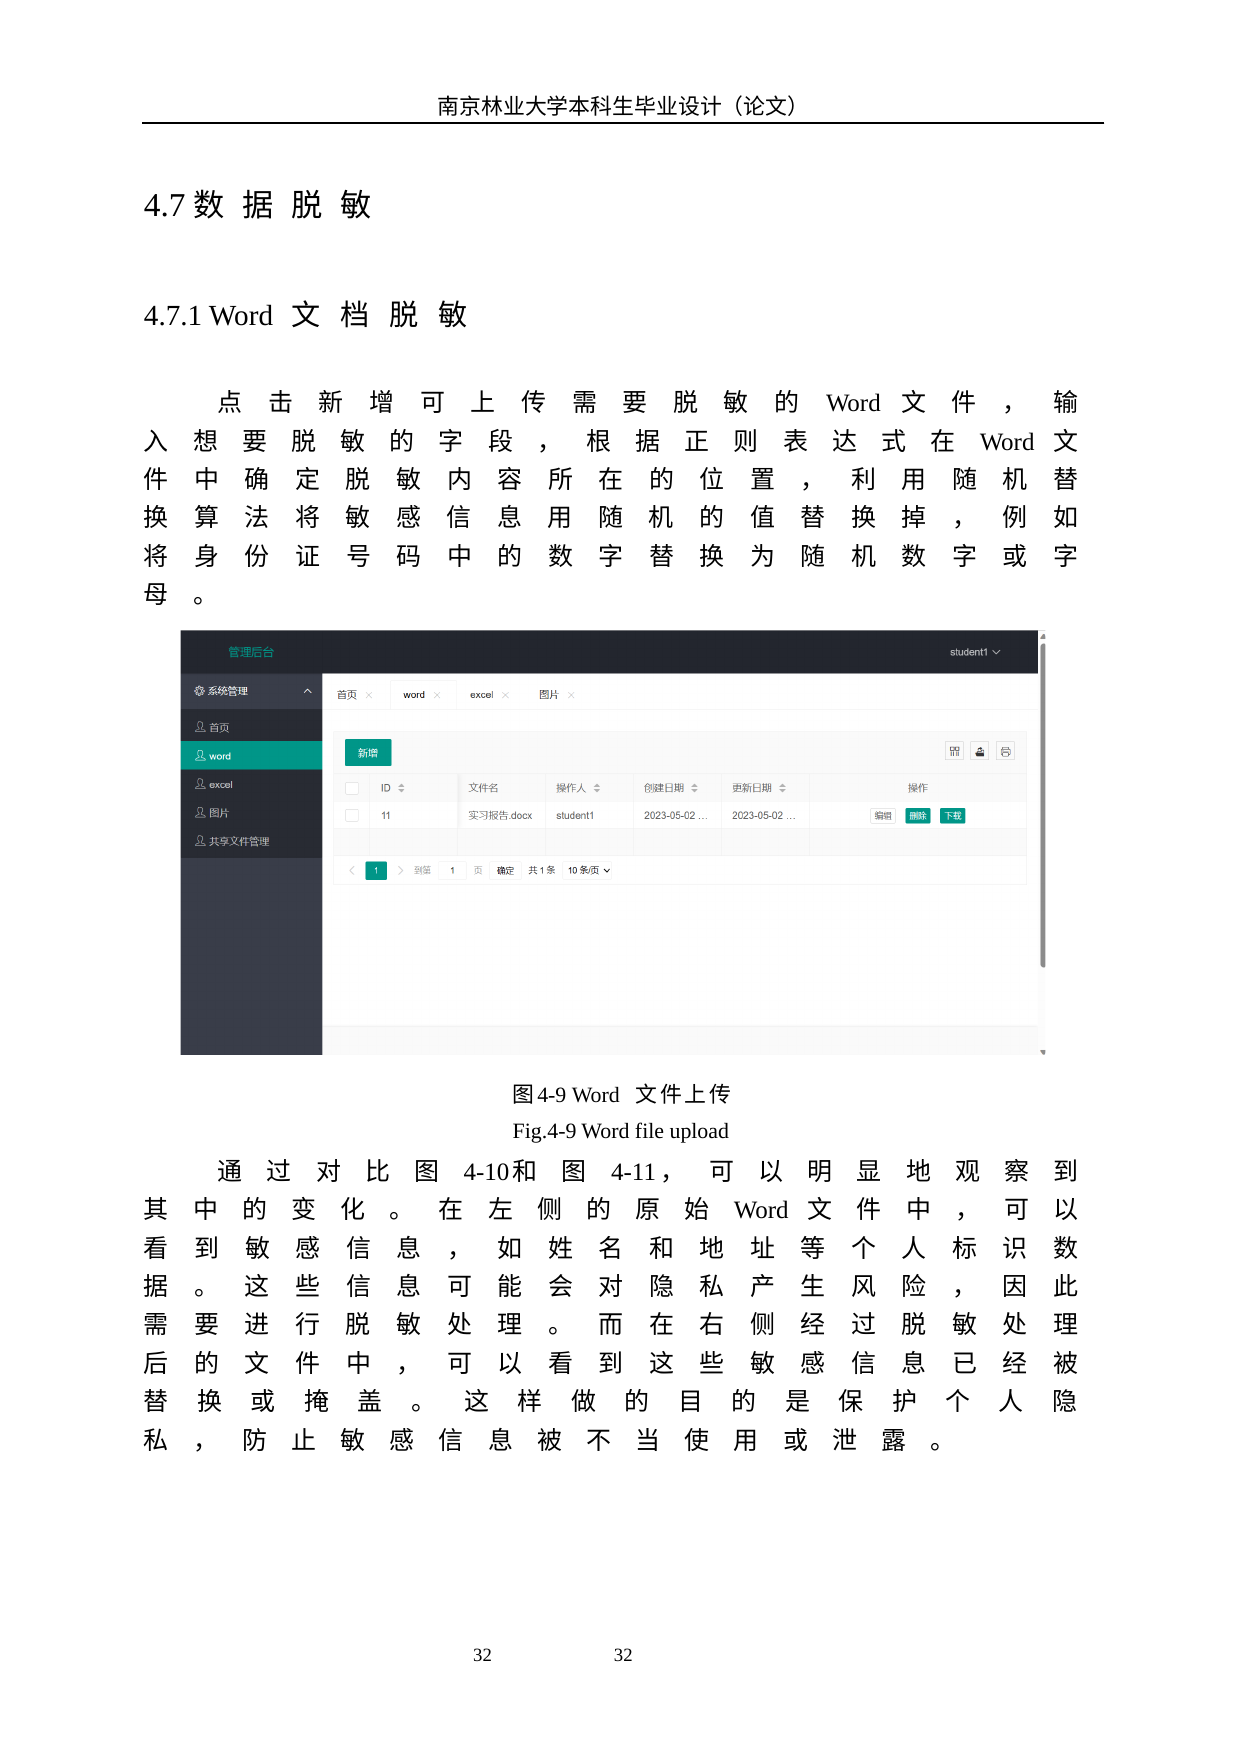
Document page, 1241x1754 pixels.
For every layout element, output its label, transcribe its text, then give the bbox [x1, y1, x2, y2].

subtitle 4.7.1 Word文档脱敏 [144, 274, 1102, 351]
subtitle 4.7数据脱敏 [144, 164, 1102, 241]
picture [180, 630, 1046, 1055]
text Fig.4-9 Word file upload [144, 1112, 1102, 1150]
text 图4-9 Word文件上传 [144, 1073, 1102, 1112]
text 点击新增可上传需要脱敏的Word文件，输入想要脱敏的字段，根据正则表达式在Word文件中确定脱敏内容所在的位置，利用随机替换算法将敏感信息用随机的值替换掉，例如将身份证号码中的数字替换为随机数字或字母。 [144, 381, 1102, 612]
text 通过对比图4-10和图4-11，可以明显地观察到其中的变化。在左侧的原始Word文件中，可以看到敏感信息，如姓名和地址等个人标识数据。这些信息可能会对隐私产生风险，因此需要进行脱敏处理。而在右侧经过脱敏处理后的文件中，可以看到这些敏感信息已经被替换或掩盖。这样做的目的是保护个人隐私，防止敏感信息被不当使用或泄露。 [144, 1150, 1102, 1458]
